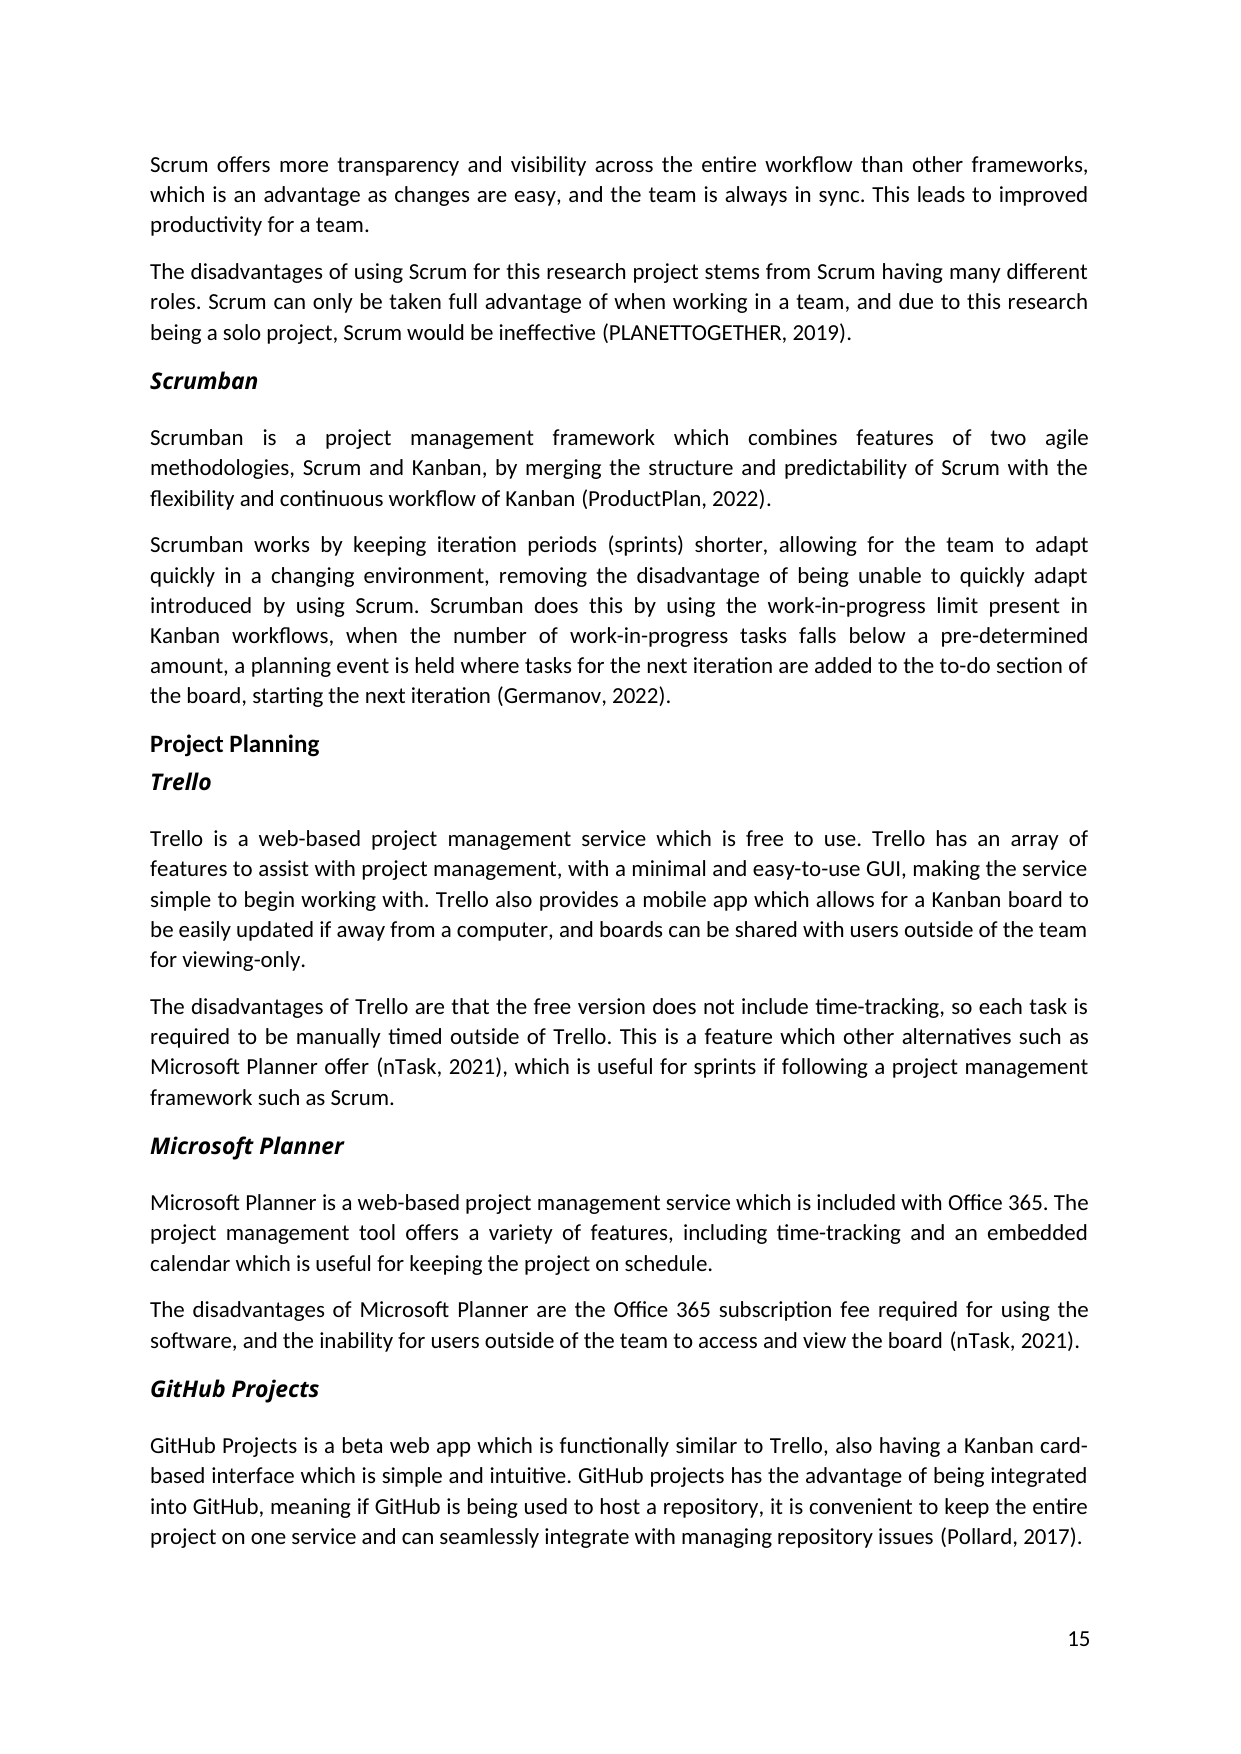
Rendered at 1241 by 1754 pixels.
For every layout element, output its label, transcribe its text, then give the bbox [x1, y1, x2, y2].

text Trello is a web-based project management service which is free to use. Trello has an array of features to assist with project management, with a minimal and easy-to-use GUI, making the service simple to begin working with. Trello also provides a mobile app which allows for a Kanban board to be easily updated if away from a computer, and boards can be shared with users outside of the team for viewing-only. [150, 824, 1090, 973]
text Scrum offers more transparency and visibility across the entire workflow than other frameworks, which is an advantage as changes are easy, and the team is always in sync. This leads to improved productivity for a team. [150, 150, 1090, 238]
text The disadvantages of Microsoft Planner are the Office 365 subscription fee required for using the software, and the inability for users outside of the team to access and view the board . [150, 1296, 1090, 1354]
subtitle Scrumban [150, 364, 1090, 396]
text Scrumban works by keeping iteration periods (sprints) shorter, allowing for the team to adapt quickly in a changing environment, removing the disadvantage of being unable to quickly adapt introduced by using Scrum. Scrumban does this by using the work-in-progress limit present in Kanban workflows, when the number of work-in-progress tasks falls below a pre-determined amount, a planning event is held where tasks for the next iteration are added to the to-do section of the board, starting the next iteration . [150, 531, 1090, 710]
subtitle Microsoft Planner [150, 1129, 1090, 1161]
text GitHub Projects is a beta web app which is functionally similar to Trello, also having a Kanban card-based interface which is simple and intuitive. GitHub projects has the advantage of being integrated into GitHub, meaning if GitHub is being used to host a repository, it is convenient to keep the entire project on one service and can seamlessly integrate with managing repository issues . [150, 1431, 1090, 1550]
text Microsoft Planner is a web-based project management service which is included with Office 365. The project management tool offers a variety of features, including time-tracking and an embedded calendar which is useful for keeping the project on schedule. [150, 1188, 1090, 1277]
subtitle Trello [150, 766, 1090, 797]
text The disadvantages of using Scrum for this research project stems from Scrum having many different roles. Scrum can only be taken full advantage of when working in a team, and due to this research being a solo project, Scrum would be ineffective . [150, 257, 1090, 346]
text The disadvantages of Trello are that the free version does not include time-tracking, so each task is required to be manually timed outside of Trello. This is a feature which other alternatives such as Microsoft Planner offer , which is useful for sprints if following a project management framework such as Scrum. [150, 992, 1090, 1111]
subtitle Project Planning [150, 728, 1090, 759]
subtitle GitHub Projects [150, 1373, 1090, 1404]
text Scrumban is a project management framework which combines features of two agile methodologies, Scrum and Kanban, by merging the structure and predictability of Scrum with the flexibility and continuous workflow of Kanban . [150, 423, 1090, 512]
